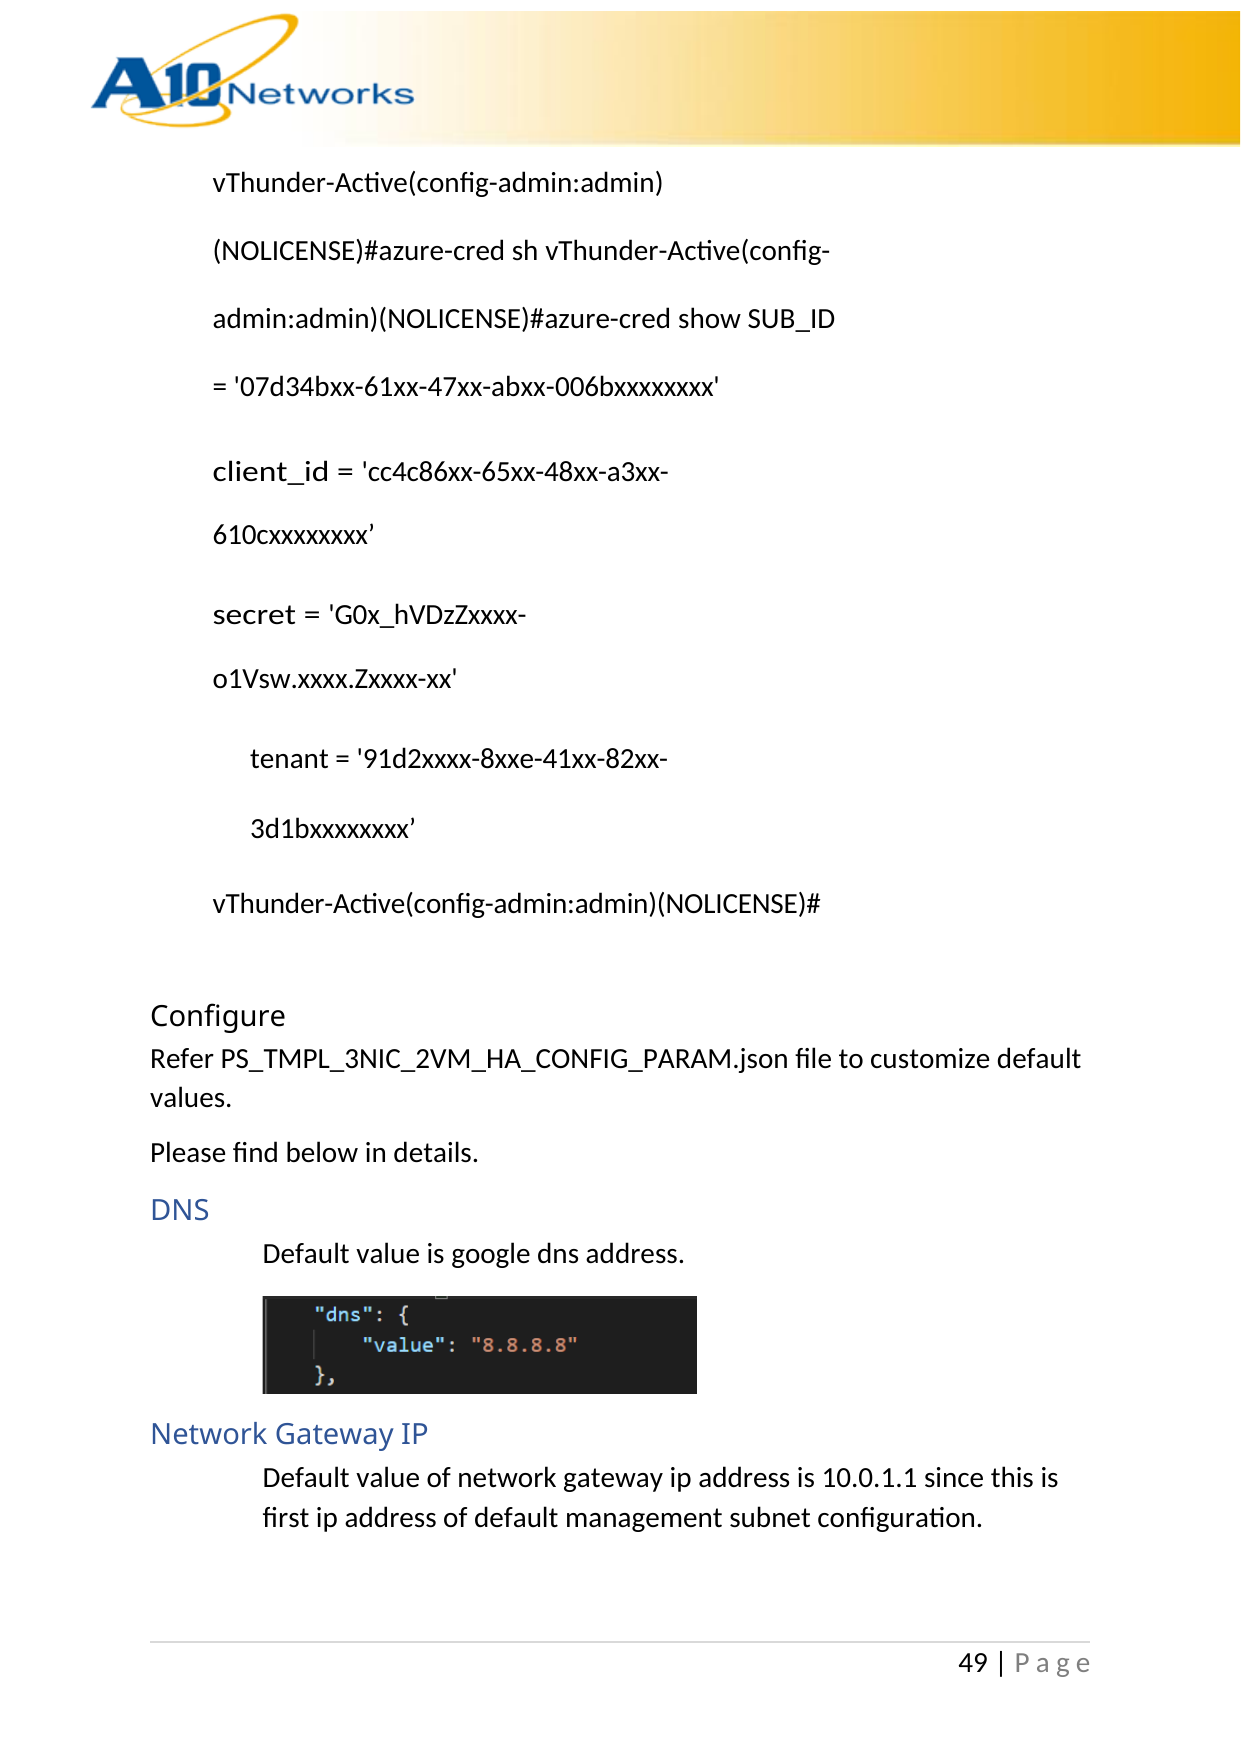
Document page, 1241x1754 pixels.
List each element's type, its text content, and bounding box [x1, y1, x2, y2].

text tenant = '91d2xxxx-8xxe-41xx-82xx-3d1bxxxxxxxx’ [250, 740, 764, 846]
list Default value of network gateway ip address is 10.0.1.1 since this is first ip address of default management subnet configuration. [262, 1459, 1090, 1535]
text client_id = 'cc4c86xx-65xx-48xx-a3xx-610cxxxxxxxx’ [212, 453, 709, 552]
subtitle DNS [150, 1189, 1090, 1229]
text Refer PS_TMPL_3NIC_2VM_HA_CONFIG_PARAM.json file to customize default values. [150, 1041, 1090, 1115]
picture [0, 11, 1241, 147]
text vThunder-Active(config-admin:admin)(NOLICENSE)#azure-cred sh vThunder-Active(config-admin:admin)(NOLICENSE)#azure-cred show SUB_ID = '07d34bxx-61xx-47xx-abxx-006bxxxxxxxx' [212, 164, 850, 404]
text vThunder-Active(config-admin:admin)(NOLICENSE)# [212, 885, 1090, 920]
subtitle Configure [150, 995, 1090, 1035]
text secret = 'G0x_hVDzZxxxx-o1Vsw.xxxx.Zxxxx-xx' [212, 596, 709, 695]
subtitle Network Gateway IP [150, 1413, 1090, 1453]
list Default value is google dns address. [262, 1235, 1090, 1271]
picture [262, 1296, 697, 1394]
text Please find below in details. [150, 1134, 1090, 1170]
